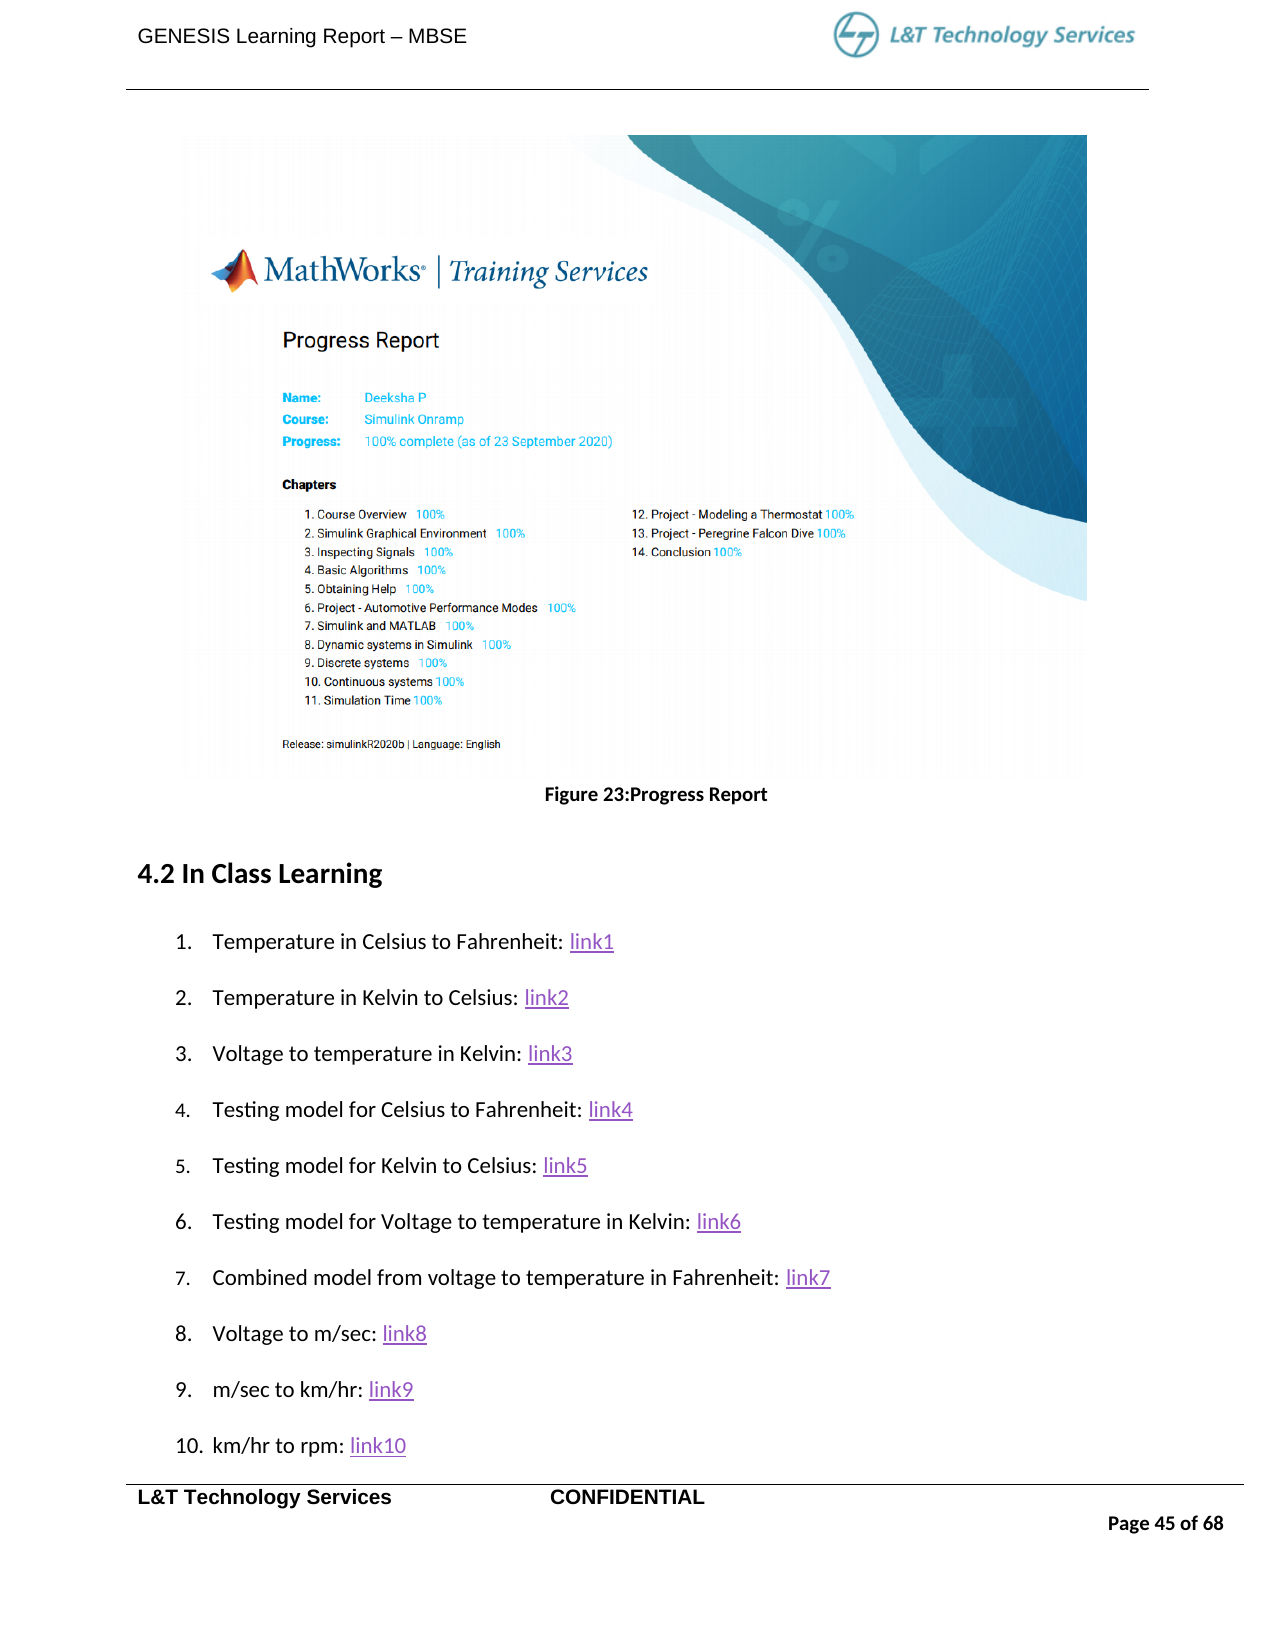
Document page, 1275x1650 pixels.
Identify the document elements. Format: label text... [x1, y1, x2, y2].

list Testing model for Celsius to Fahrenheit: link4 [175, 1095, 1137, 1123]
list Voltage to m/sec: link8 [175, 1319, 1137, 1347]
list Voltage to temperature in Kelvin: link3 [175, 1039, 1137, 1067]
list Testing model for Voltage to temperature in Kelvin: link6 [175, 1207, 1137, 1235]
picture [175, 135, 1088, 781]
list Combined model from voltage to temperature in Fahrenheit: link7 [175, 1263, 1137, 1291]
text Figure 23:Progress Report [137, 781, 1137, 806]
list m/sec to km/hr: link9 [175, 1375, 1137, 1403]
list km/hr to rpm: link10 [175, 1431, 1137, 1459]
subtitle 4.2 In Class Learning [137, 855, 1137, 891]
list Temperature in Celsius to Fahrenheit: link1 [175, 927, 1137, 955]
list Temperature in Kelvin to Celsius: link2 [175, 983, 1137, 1011]
list Testing model for Kelvin to Celsius: link5 [175, 1151, 1137, 1179]
